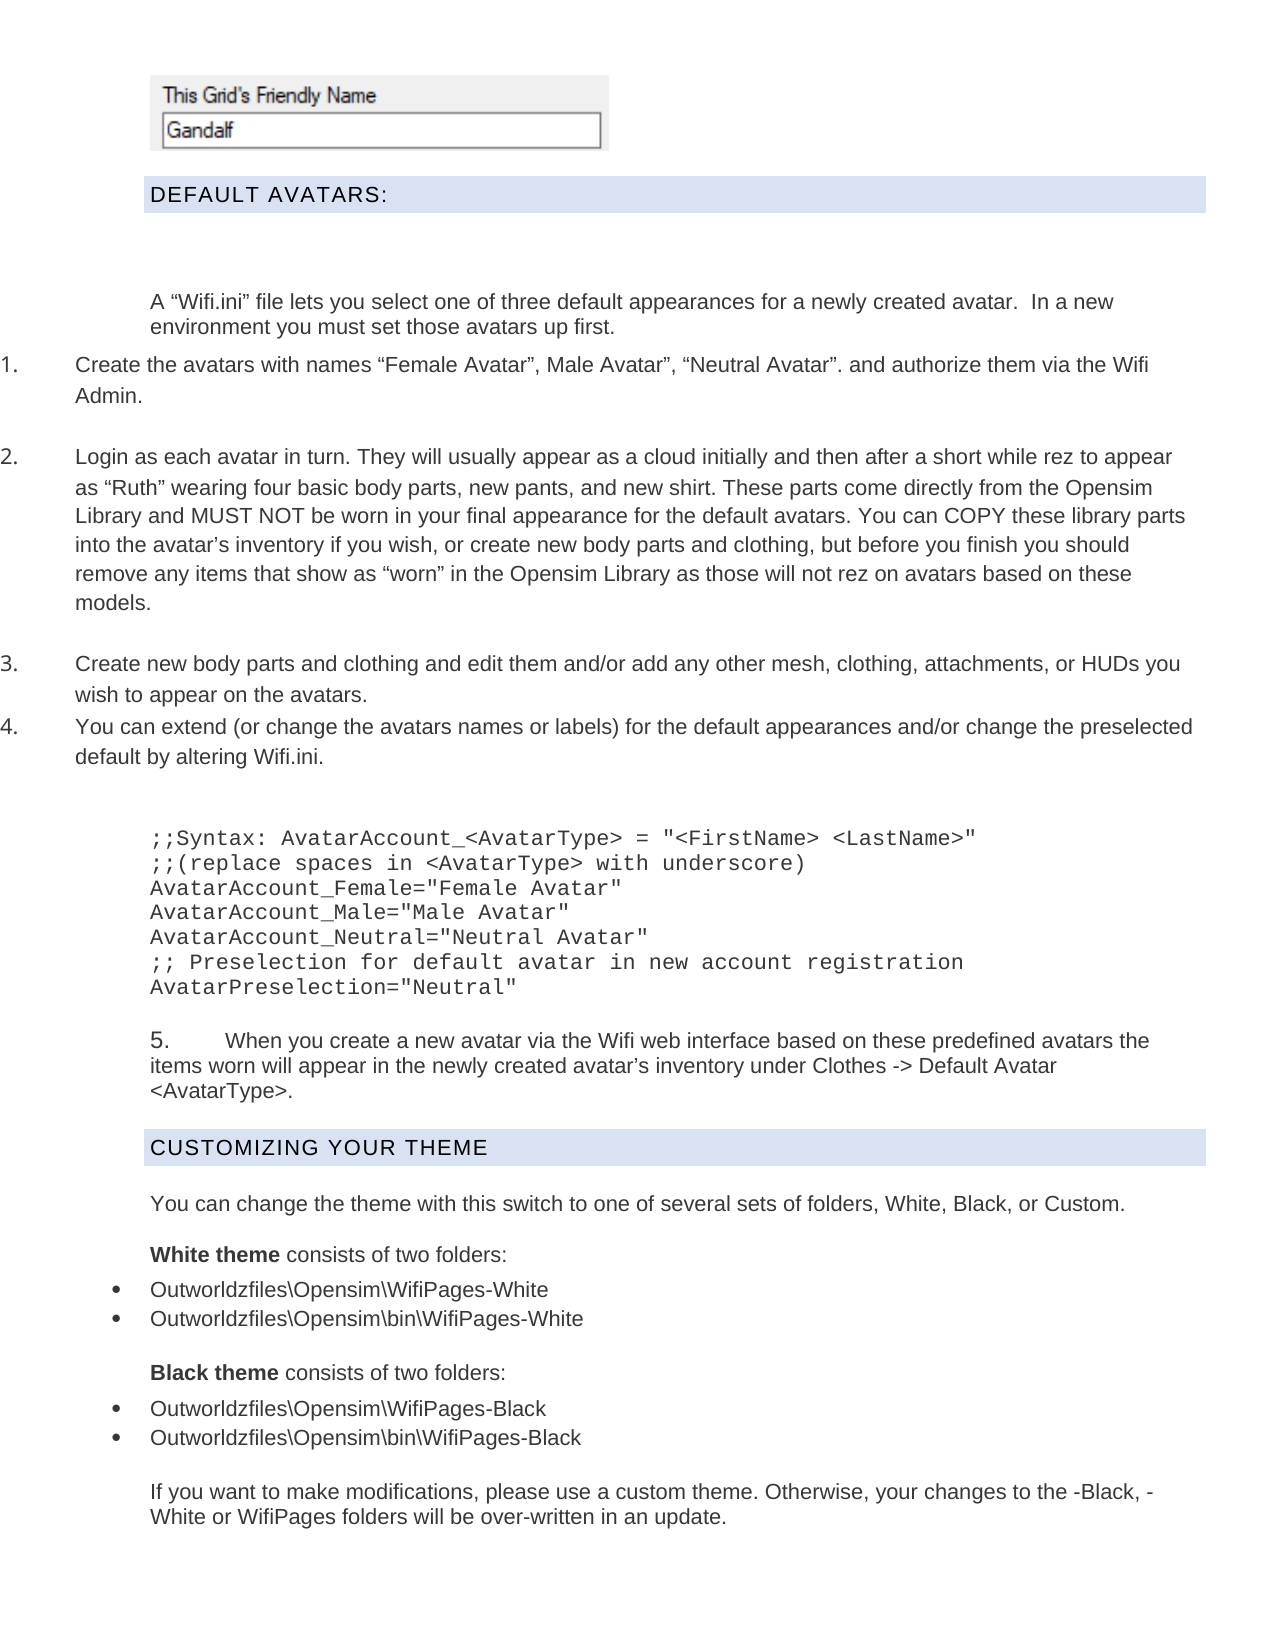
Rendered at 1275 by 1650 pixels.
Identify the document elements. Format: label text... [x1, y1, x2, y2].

subtitle Customizing your theme [150, 1135, 1200, 1160]
list Outworldzfiles\Opensim\WifiPages-Black [112, 1396, 1200, 1421]
text ;;Syntax: AvatarAccount_<AvatarType> = "<FirstName> <LastName>" ;;(replace spaces in <AvatarType> with underscore) AvatarAccount_Female="Female Avatar" AvatarAccount_Male="Male Avatar" AvatarAccount_Neutral="Neutral Avatar" ;; Preselection for default avatar in new account registration AvatarPreselection="Neutral" [150, 827, 1200, 1001]
list Login as each avatar in turn. They will usually appear as a cloud initially and then after a short while rez to appear as “Ruth” wearing four basic body parts, new pants, and new shirt. These parts come directly from the Opensim Library and MUST NOT be worn in your final appearance for the default avatars. You can COPY these library parts into the avatar’s inventory if you wish, or create new body parts and clothing, but before you finish you should remove any items that show as “worn” in the Opensim Library as those will not rez on avatars based on these models. [0, 441, 1200, 644]
list You can extend (or change the avatars names or labels) for the default appearances and/or change the preselected default by altering Wifi.ini. [0, 711, 1200, 798]
text 5. When you create a new avatar via the Wifi web interface based on these predefined avatars the items worn will appear in the newly created avatar’s inventory under Clothes -> Default Avatar <AvatarType>. [150, 1026, 1200, 1104]
text Black theme consists of two folders: [150, 1360, 1200, 1385]
text You can change the theme with this switch to one of several sets of folders, White, Black, or Custom. [150, 1191, 1200, 1217]
text White theme consists of two folders: [150, 1242, 1200, 1267]
text A “Wifi.ini” file lets you select one of three default appearances for a newly created avatar. In a new environment you must set those avatars up first. [150, 288, 1200, 339]
subtitle Default Avatars: [150, 182, 1200, 207]
list Create the avatars with names “Female Avatar”, Male Avatar”, “Neutral Avatar”. and authorize them via the Wifi Admin. [0, 349, 1200, 437]
list Outworldzfiles\Opensim\bin\WifiPages-Black [112, 1425, 1200, 1450]
text If you want to make modifications, please use a custom theme. Otherwise, your changes to the -Black, -White or WifiPages folders will be over-written in an update. [150, 1479, 1200, 1529]
list Outworldzfiles\Opensim\WifiPages-White [112, 1277, 1200, 1302]
list Outworldzfiles\Opensim\bin\WifiPages-White [112, 1306, 1200, 1331]
list Create new body parts and clothing and edit them and/or add any other mesh, clothing, attachments, or HUDs you wish to appear on the avatars. [0, 648, 1200, 707]
